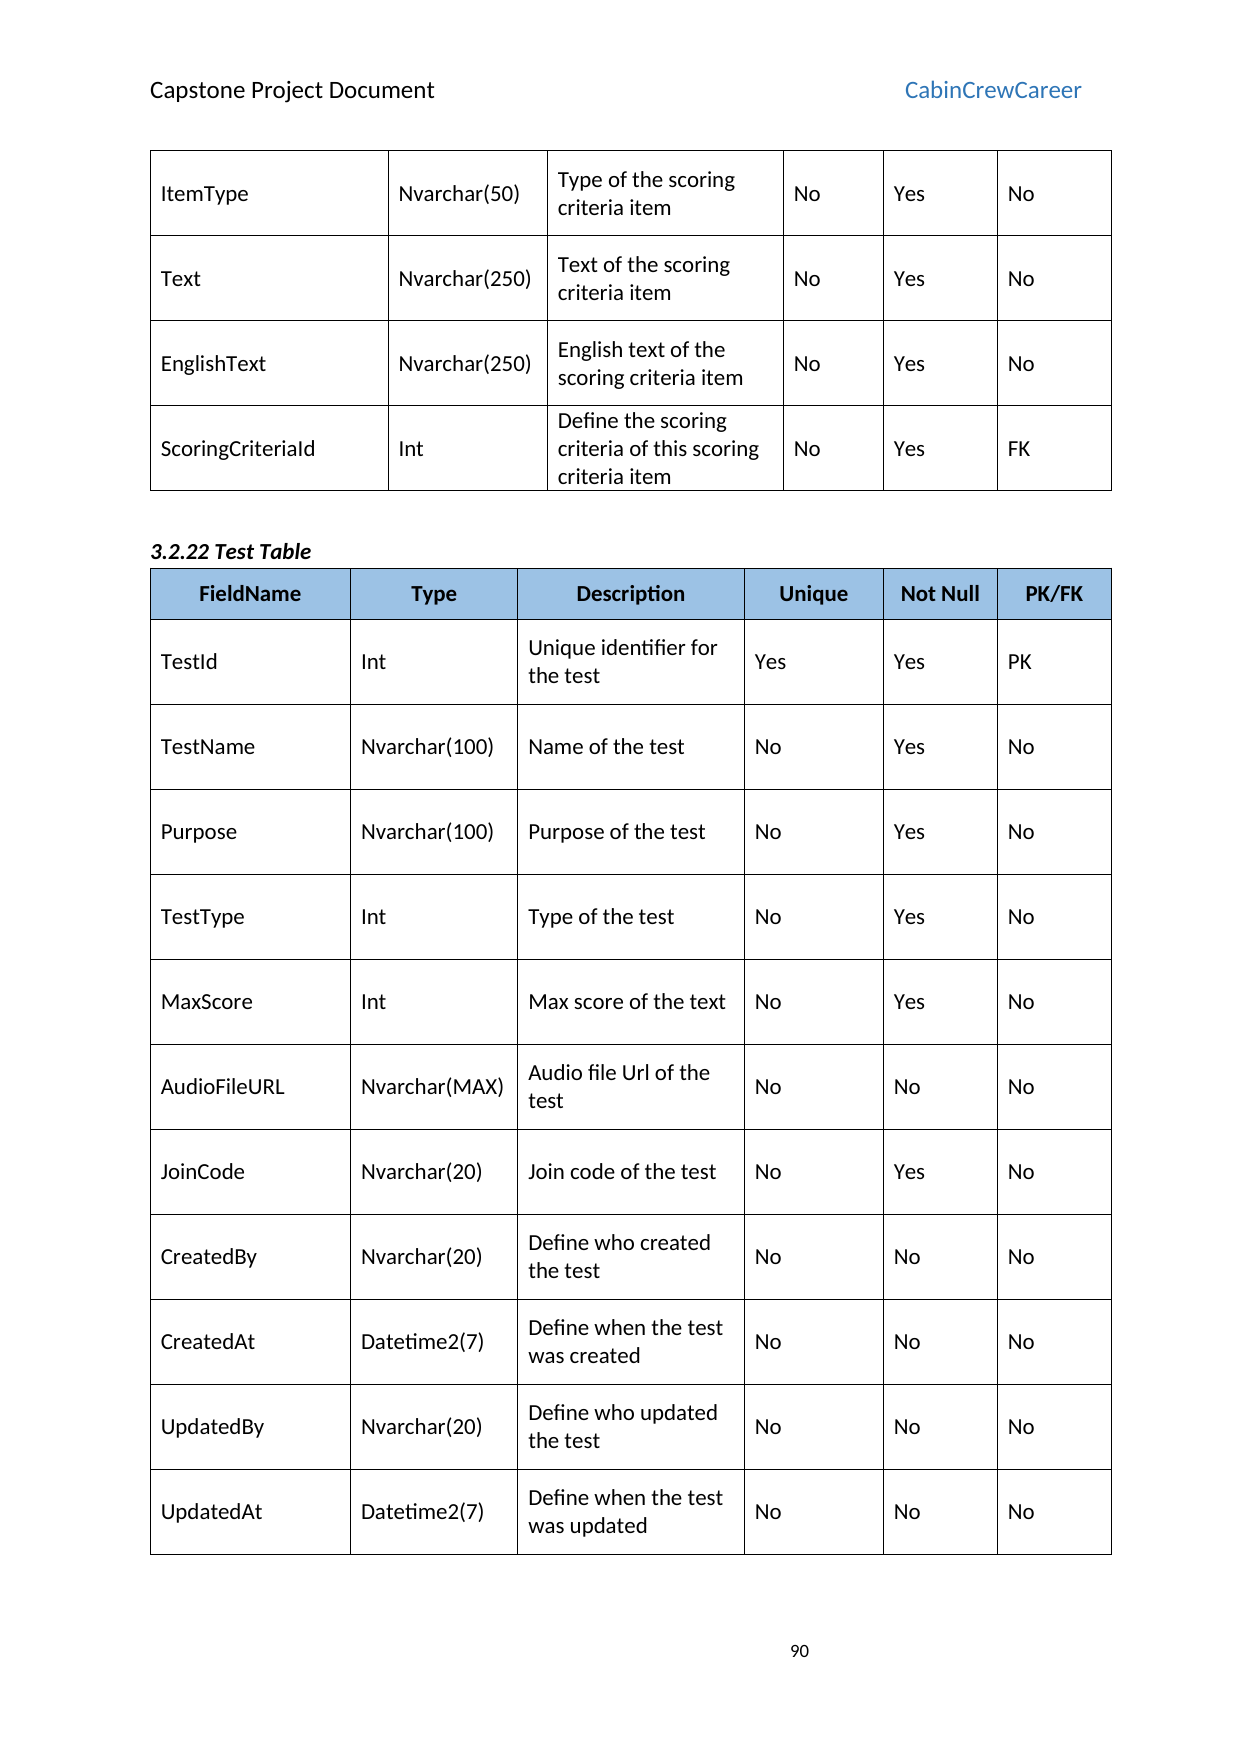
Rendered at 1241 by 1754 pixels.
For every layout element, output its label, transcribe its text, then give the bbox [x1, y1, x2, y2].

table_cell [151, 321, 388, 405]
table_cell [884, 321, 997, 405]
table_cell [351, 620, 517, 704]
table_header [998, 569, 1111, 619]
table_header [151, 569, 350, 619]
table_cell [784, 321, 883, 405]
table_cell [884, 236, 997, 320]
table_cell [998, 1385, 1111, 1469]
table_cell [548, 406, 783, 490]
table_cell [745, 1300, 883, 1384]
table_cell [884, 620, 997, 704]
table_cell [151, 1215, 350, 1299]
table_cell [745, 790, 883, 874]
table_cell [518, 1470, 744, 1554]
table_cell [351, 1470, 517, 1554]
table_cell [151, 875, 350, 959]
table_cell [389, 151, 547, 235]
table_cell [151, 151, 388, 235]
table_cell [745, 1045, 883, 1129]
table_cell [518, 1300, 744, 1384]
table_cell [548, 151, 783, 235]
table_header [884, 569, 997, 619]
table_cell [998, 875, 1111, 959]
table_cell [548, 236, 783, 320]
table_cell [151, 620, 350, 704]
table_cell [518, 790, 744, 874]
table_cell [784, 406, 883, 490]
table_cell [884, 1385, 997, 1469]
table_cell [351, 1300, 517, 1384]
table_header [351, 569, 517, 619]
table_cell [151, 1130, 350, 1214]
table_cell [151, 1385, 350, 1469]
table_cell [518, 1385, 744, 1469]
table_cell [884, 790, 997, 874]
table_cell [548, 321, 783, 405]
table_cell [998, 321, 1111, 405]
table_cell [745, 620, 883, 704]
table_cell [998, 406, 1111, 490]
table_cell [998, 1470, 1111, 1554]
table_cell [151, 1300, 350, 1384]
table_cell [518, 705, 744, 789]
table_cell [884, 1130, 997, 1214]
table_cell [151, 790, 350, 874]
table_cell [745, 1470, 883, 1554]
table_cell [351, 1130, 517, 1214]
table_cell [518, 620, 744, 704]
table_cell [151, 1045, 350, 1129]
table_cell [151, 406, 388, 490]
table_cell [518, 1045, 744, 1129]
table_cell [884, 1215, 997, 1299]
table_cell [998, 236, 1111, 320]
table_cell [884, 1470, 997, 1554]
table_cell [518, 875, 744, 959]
subtitle 3.2.22 Test Table [150, 537, 1090, 565]
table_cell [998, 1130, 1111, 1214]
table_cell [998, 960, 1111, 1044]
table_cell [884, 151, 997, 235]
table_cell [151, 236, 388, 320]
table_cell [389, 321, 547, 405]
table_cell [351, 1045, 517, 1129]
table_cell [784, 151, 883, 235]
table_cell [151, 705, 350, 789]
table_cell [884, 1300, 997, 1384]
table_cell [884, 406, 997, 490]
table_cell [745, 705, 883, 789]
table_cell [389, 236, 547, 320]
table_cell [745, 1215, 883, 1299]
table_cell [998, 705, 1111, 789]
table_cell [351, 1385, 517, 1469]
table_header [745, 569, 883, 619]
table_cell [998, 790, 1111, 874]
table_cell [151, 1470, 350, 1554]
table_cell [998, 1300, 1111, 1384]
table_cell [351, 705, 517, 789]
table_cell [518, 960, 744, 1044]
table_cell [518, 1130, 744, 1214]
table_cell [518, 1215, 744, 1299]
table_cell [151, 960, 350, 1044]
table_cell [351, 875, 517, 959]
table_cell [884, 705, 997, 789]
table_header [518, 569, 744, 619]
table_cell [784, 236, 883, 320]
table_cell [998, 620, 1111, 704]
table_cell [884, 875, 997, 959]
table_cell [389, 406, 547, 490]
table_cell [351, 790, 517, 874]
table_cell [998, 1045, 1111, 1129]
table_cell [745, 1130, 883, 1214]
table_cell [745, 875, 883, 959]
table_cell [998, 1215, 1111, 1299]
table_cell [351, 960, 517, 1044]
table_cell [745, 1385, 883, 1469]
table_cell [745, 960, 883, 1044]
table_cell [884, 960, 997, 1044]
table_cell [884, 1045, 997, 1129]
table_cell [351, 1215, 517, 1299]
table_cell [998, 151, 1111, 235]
